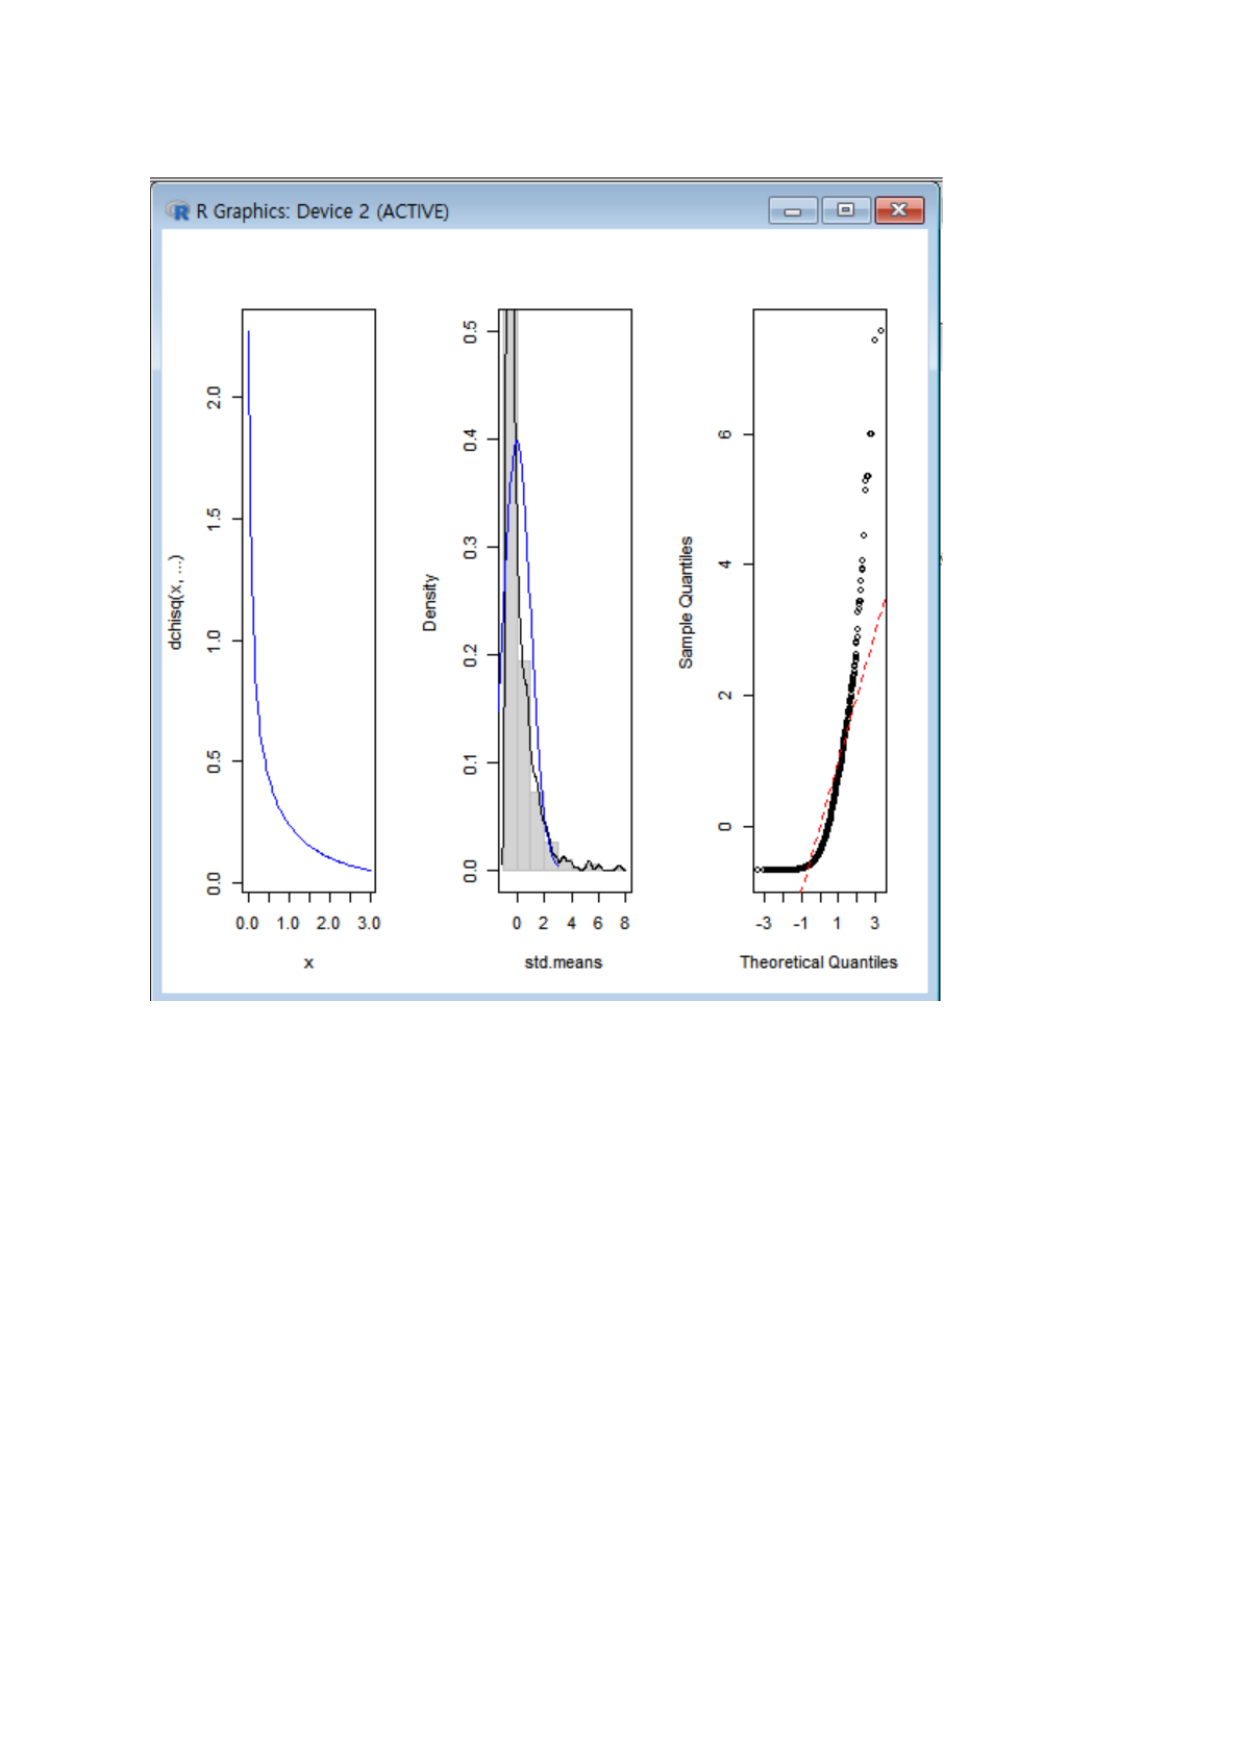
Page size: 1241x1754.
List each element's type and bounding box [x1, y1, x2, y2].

picture [150, 177, 943, 1001]
